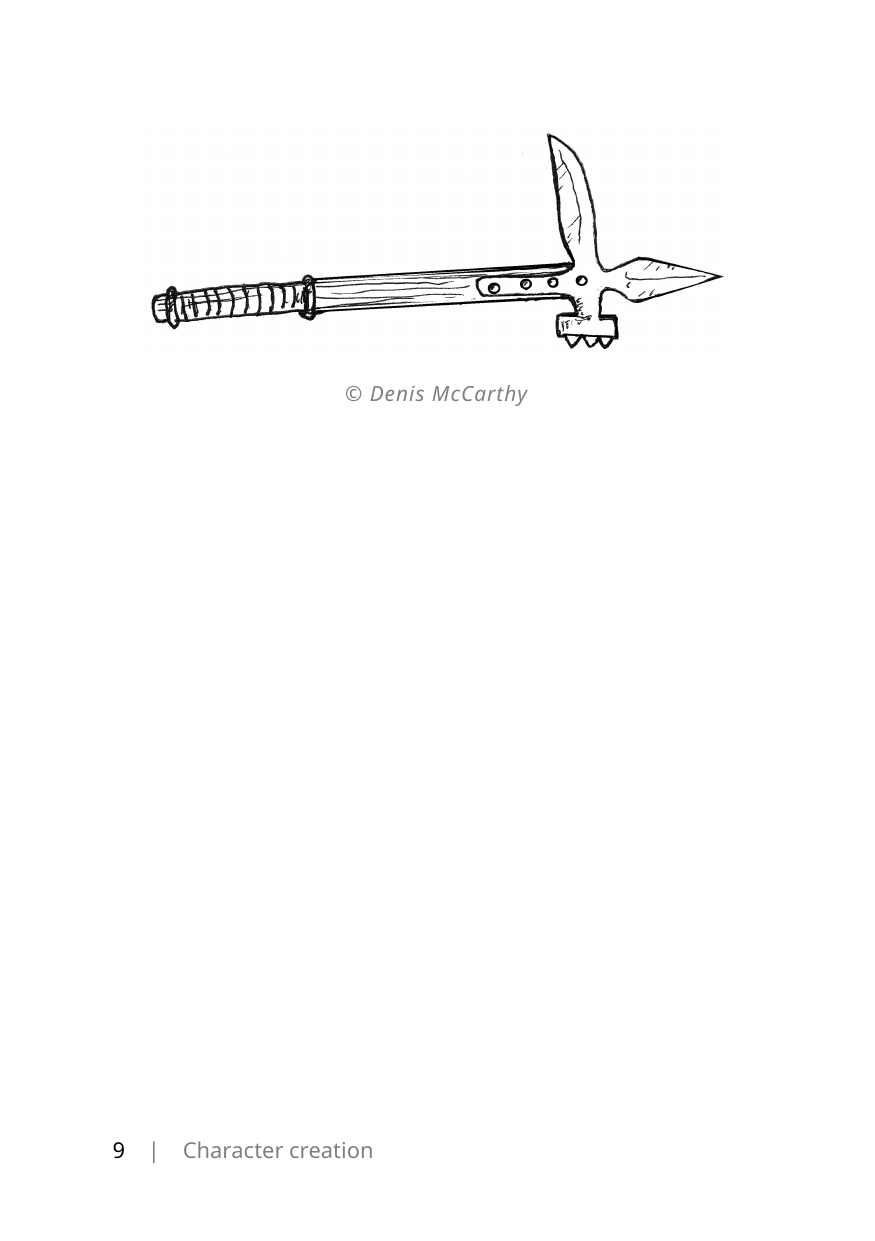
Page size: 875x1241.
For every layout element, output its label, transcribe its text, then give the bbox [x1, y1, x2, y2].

text © Denis McCarthy [112, 379, 762, 407]
picture [143, 124, 731, 359]
